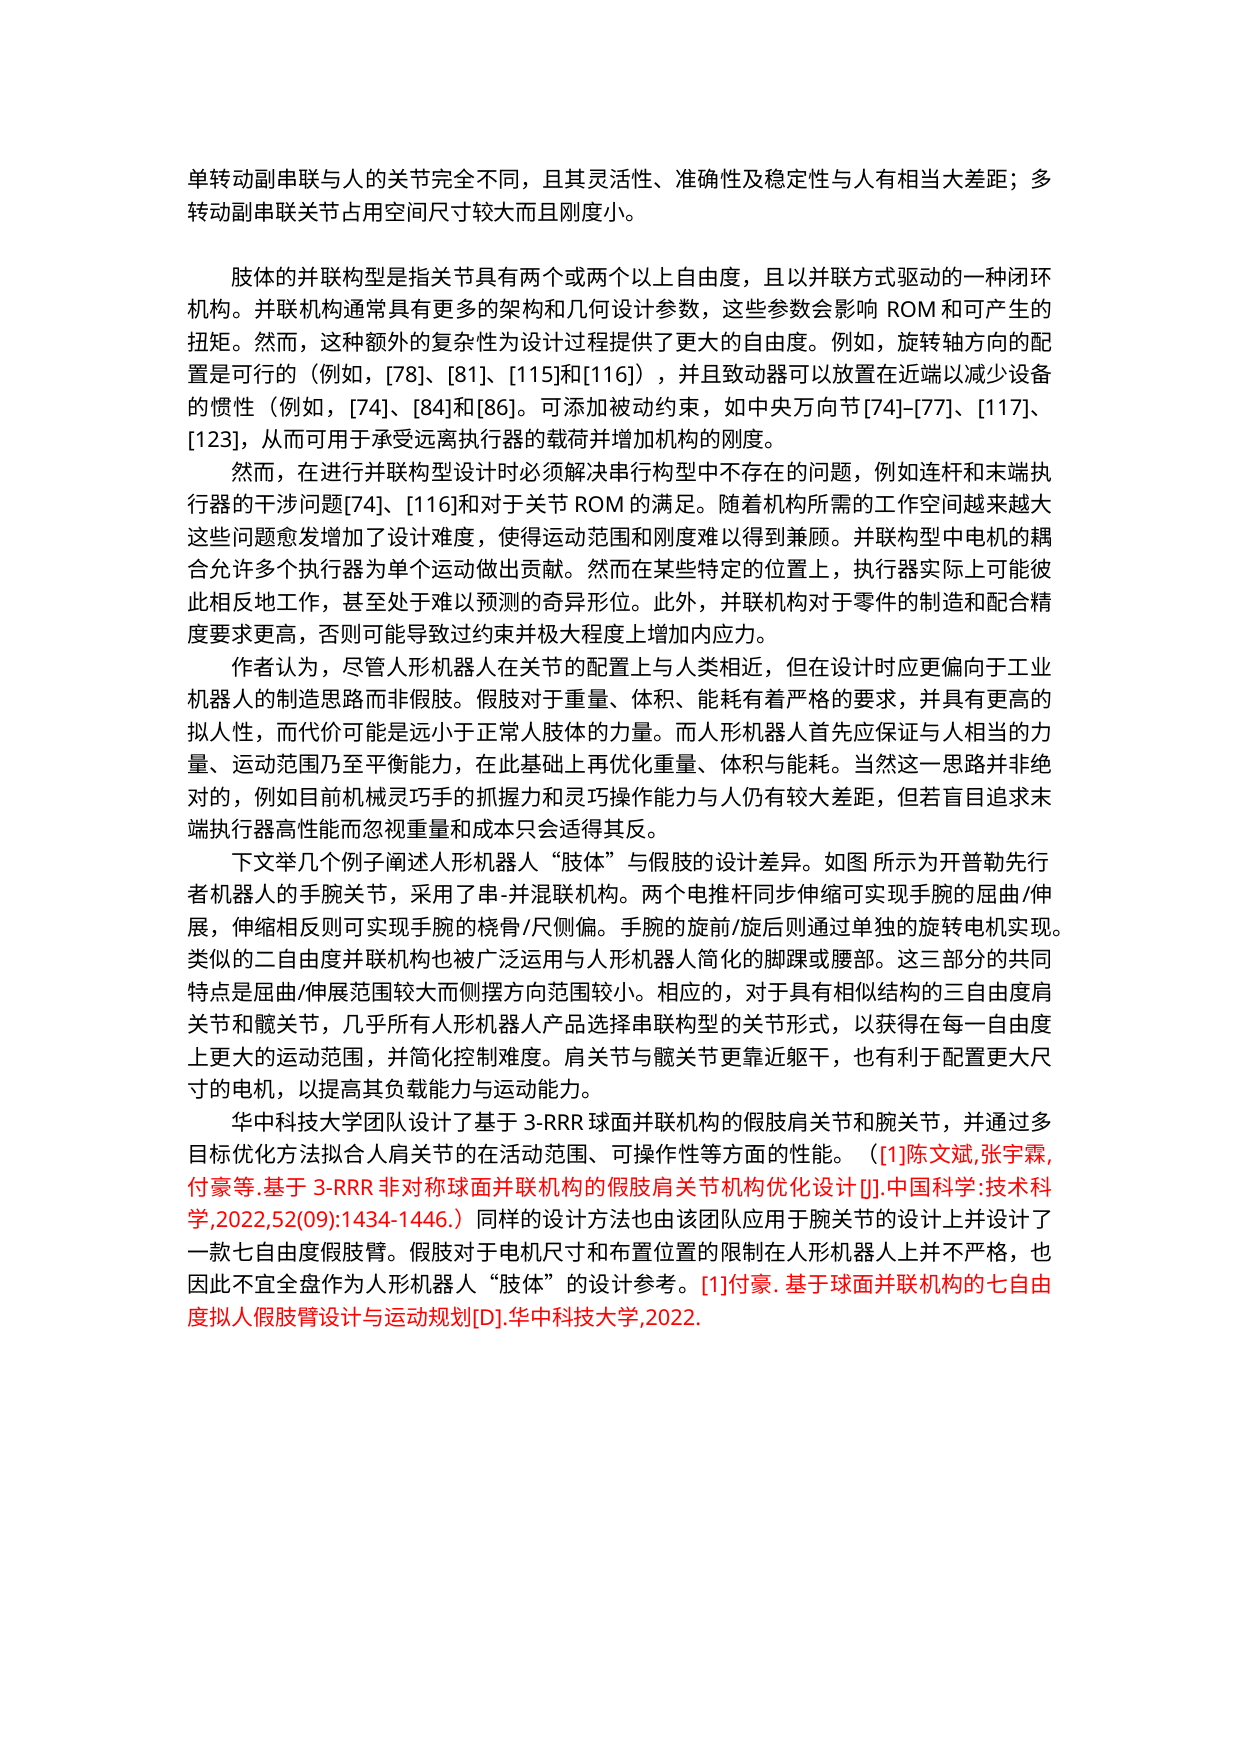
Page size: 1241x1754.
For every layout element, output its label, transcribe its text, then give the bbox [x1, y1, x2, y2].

text 华中科技大学团队设计了基于3-RRR球面并联机构的假肢肩关节和腕关节，并通过多目标优化方法拟合人肩关节的在活动范围、可操作性等方面的性能。（[1]陈文斌,张宇霖,付豪等.基于3-RRR非对称球面并联机构的假肢肩关节机构优化设计[J].中国科学:技术科学,2022,52(09):1434-1446.）同样的设计方法也由该团队应用于腕关节的设计上并设计了一款七自由度假肢臂。假肢对于电机尺寸和布置位置的限制在人形机器人上并不严格，也因此不宜全盘作为人形机器人“肢体”的设计参考。[1]付豪. 基于球面并联机构的七自由度拟人假肢臂设计与运动规划[D].华中科技大学,2022. [187, 1104, 1053, 1332]
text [187, 162, 1053, 227]
text 作者认为，尽管人形机器人在关节的配置上与人类相近，但在设计时应更偏向于工业机器人的制造思路而非假肢。假肢对于重量、体积、能耗有着严格的要求，并具有更高的拟人性，而代价可能是远小于正常人肢体的力量。而人形机器人首先应保证与人相当的力量、运动范围乃至平衡能力，在此基础上再优化重量、体积与能耗。当然这一思路并非绝对的，例如目前机械灵巧手的抓握力和灵巧操作能力与人仍有较大差距，但若盲目追求末端执行器高性能而忽视重量和成本只会适得其反。 [187, 649, 1053, 844]
text 然而，在进行并联构型设计时必须解决串行构型中不存在的问题，例如连杆和末端执行器的干涉问题[74]、[116]和对于关节ROM的满足。随着机构所需的工作空间越来越大，这些问题愈发增加了设计难度，使得运动范围和刚度难以得到兼顾。并联构型中电机的耦合允许多个执行器为单个运动做出贡献。然而在某些特定的位置上，执行器实际上可能彼此相反地工作，甚至处于难以预测的奇异形位。此外，并联机构对于零件的制造和配合精度要求更高，否则可能导致过约束并极大程度上增加内应力。 [187, 454, 1053, 649]
text 肢体的并联构型是指关节具有两个或两个以上自由度，且以并联方式驱动的一种闭环机构。并联机构通常具有更多的架构和几何设计参数，这些参数会影响ROM和可产生的扭矩。然而，这种额外的复杂性为设计过程提供了更大的自由度。例如，旋转轴方向的配置是可行的（例如，[78]、[81]、[115]和[116]），并且致动器可以放置在近端以减少设备的惯性（例如，[74]、[84]和[86]。可添加被动约束，如中央万向节[74]–[77]、[117]、[123]，从而可用于承受远离执行器的载荷并增加机构的刚度。 [187, 259, 1053, 454]
text 下文举几个例子阐述人形机器人“肢体”与假肢的设计差异。如图 所示为开普勒先行者机器人的手腕关节，采用了串-并混联机构。两个电推杆同步伸缩可实现手腕的屈曲/伸展，伸缩相反则可实现手腕的桡骨/尺侧偏。手腕的旋前/旋后则通过单独的旋转电机实现。类似的二自由度并联机构也被广泛运用与人形机器人简化的脚踝或腰部。这三部分的共同特点是屈曲/伸展范围较大而侧摆方向范围较小。相应的，对于具有相似结构的三自由度肩关节和髋关节，几乎所有人形机器人产品选择串联构型的关节形式，以获得在每一自由度上更大的运动范围，并简化控制难度。肩关节与髋关节更靠近躯干，也有利于配置更大尺寸的电机，以提高其负载能力与运动能力。 [187, 844, 1053, 1104]
